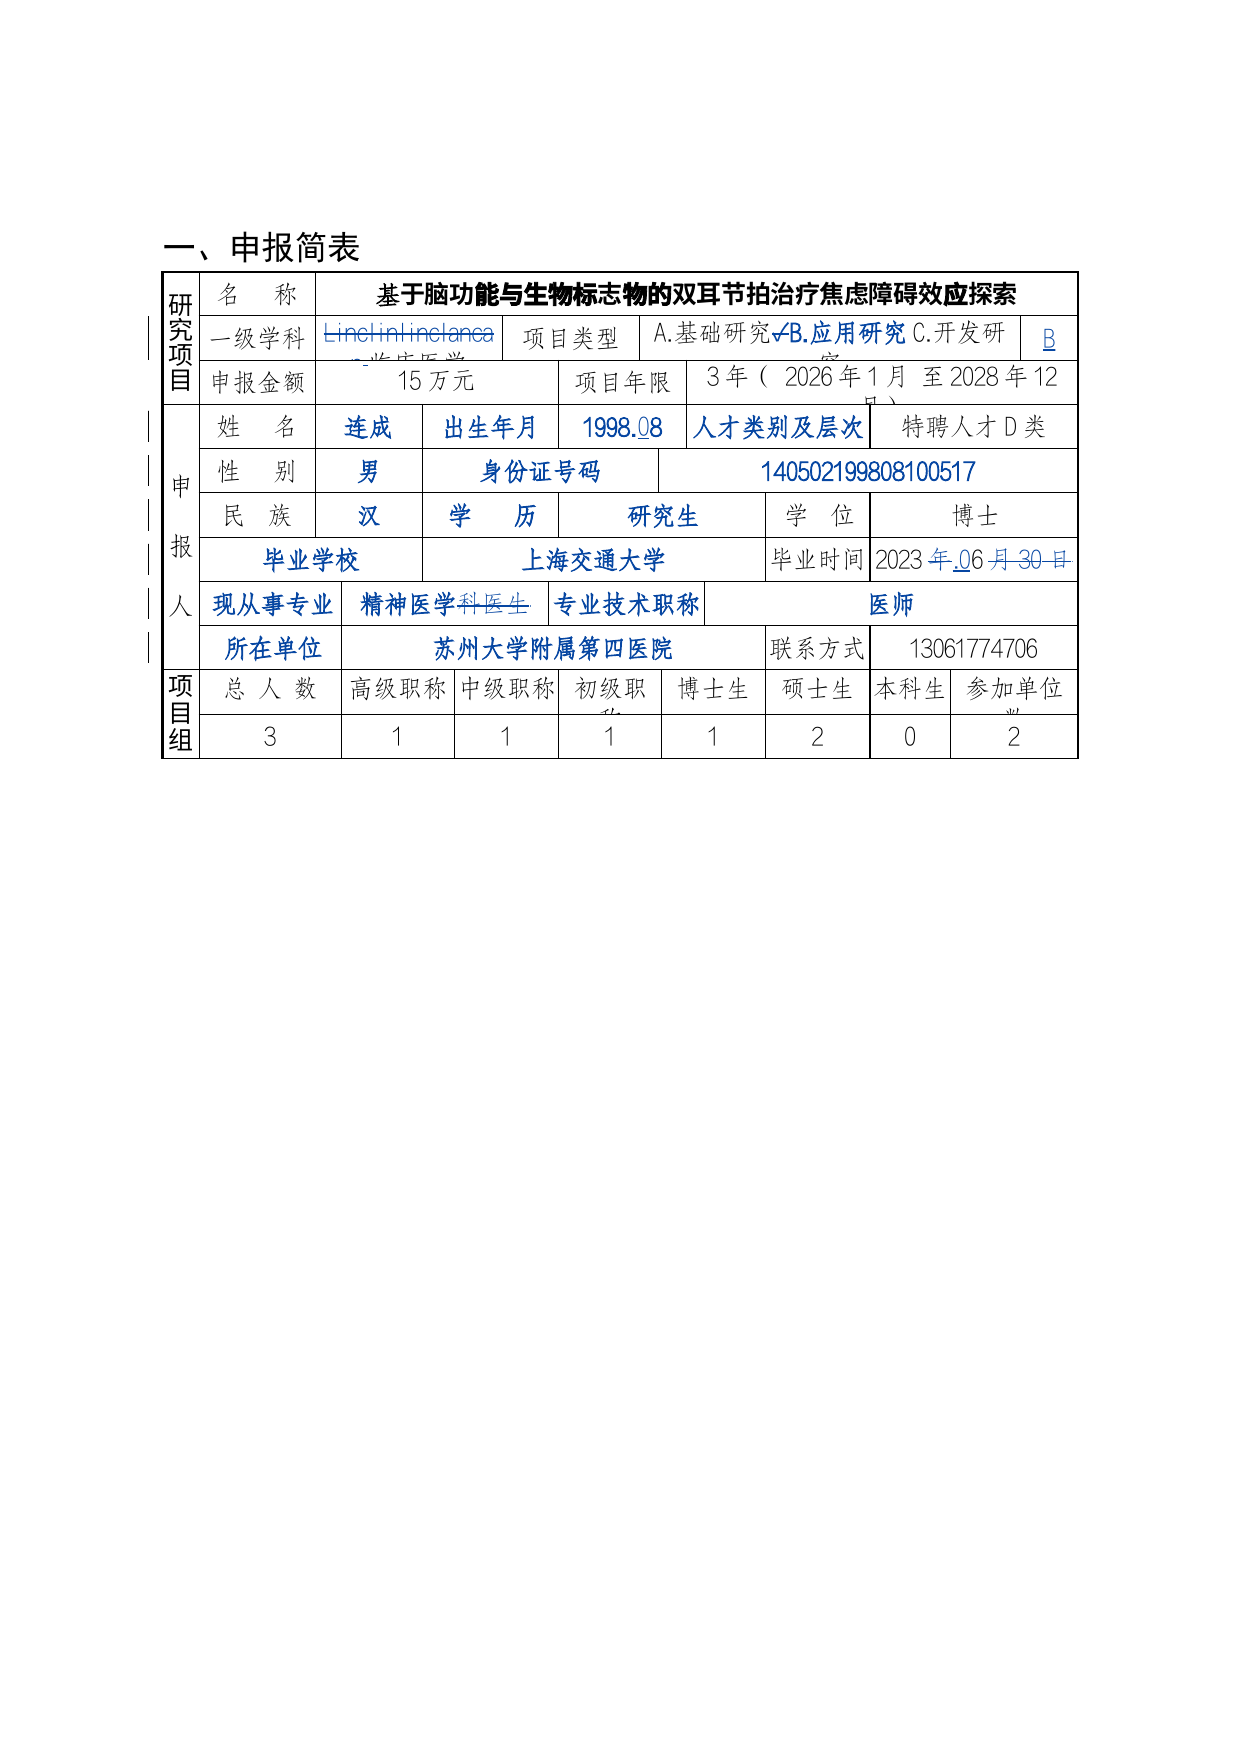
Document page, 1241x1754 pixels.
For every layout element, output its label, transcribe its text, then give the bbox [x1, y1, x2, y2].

table_cell 精神医学 [342, 582, 548, 625]
table_cell 13061774706 [871, 626, 1077, 669]
table_cell 1998.8 [559, 405, 686, 448]
table_cell 身份证号码 [423, 449, 658, 492]
table_cell 性 别 [200, 449, 315, 492]
table_cell 项目组 [164, 670, 199, 758]
table_cell 医师 [705, 582, 1077, 625]
table_header 研究项目 [164, 273, 199, 404]
table_cell 2 [766, 715, 869, 758]
table_cell 20236 [871, 538, 1077, 581]
table_cell 申报金额 [200, 361, 315, 404]
table_cell 人才类别及层次 [687, 405, 869, 448]
table_cell 学 位 [766, 493, 869, 537]
table_cell A.基础研究B.应用研究C.开发研究 [640, 316, 1020, 359]
table_cell 中级职称 [455, 670, 558, 714]
table_cell 博士生 [662, 670, 765, 714]
table_cell 3 [200, 715, 341, 758]
table_cell 项目类型 [503, 316, 639, 359]
table_cell 硕士生 [766, 670, 869, 714]
table_cell 出生年月 [423, 405, 558, 448]
table_header 基于脑功能与生物标志物的双耳节拍治疗焦虑障碍效应探索 [316, 273, 1077, 315]
table_cell 上海交通大学 [423, 538, 765, 581]
table_cell 连成 [316, 405, 422, 448]
table_cell 1 [559, 715, 661, 758]
table_cell 1 [342, 715, 454, 758]
table_cell 男 [316, 449, 422, 492]
table_cell 民 族 [200, 493, 315, 537]
table_cell 高级职称 [342, 670, 454, 714]
table_cell 研究生 [559, 493, 765, 537]
text 一、申报简表 [162, 213, 1078, 271]
table_cell 姓 名 [200, 405, 315, 448]
table_cell 临床医学 [316, 316, 502, 359]
table_cell 1 [455, 715, 558, 758]
table_cell [1021, 316, 1077, 359]
table_cell 特聘人才D类 [871, 405, 1077, 448]
table_cell 一级学科 [200, 316, 315, 359]
table_cell 博士 [871, 493, 1077, 537]
table_cell 毕业学校 [200, 538, 422, 581]
table_cell 总 人 数 [200, 670, 341, 714]
table_cell 2 [951, 715, 1077, 758]
table_cell 本科生 [871, 670, 950, 714]
table_cell 参加单位数 [951, 670, 1077, 714]
table_cell 联系方式 [766, 626, 869, 669]
table_header 名 称 [200, 273, 315, 315]
table_cell 1 [662, 715, 765, 758]
table_cell 汉 [316, 493, 422, 537]
table_cell 15万元 [316, 361, 558, 404]
table_cell 140502199808100517 [659, 449, 1077, 492]
table_cell 0 [871, 715, 950, 758]
table_cell 项目年限 [559, 361, 686, 404]
table_cell 初级职称 [559, 670, 661, 714]
table_cell 所在单位 [200, 626, 341, 669]
table_cell 3年（ 2026年1月 至2028年12月） [687, 361, 1077, 404]
table_cell 苏州大学附属第四医院 [342, 626, 765, 669]
table_cell 毕业时间 [766, 538, 869, 581]
table_cell 申报人 [164, 405, 199, 669]
table_cell 专业技术职称 [549, 582, 704, 625]
table_cell 现从事专业 [200, 582, 341, 625]
table_cell 学 历 [423, 493, 558, 537]
